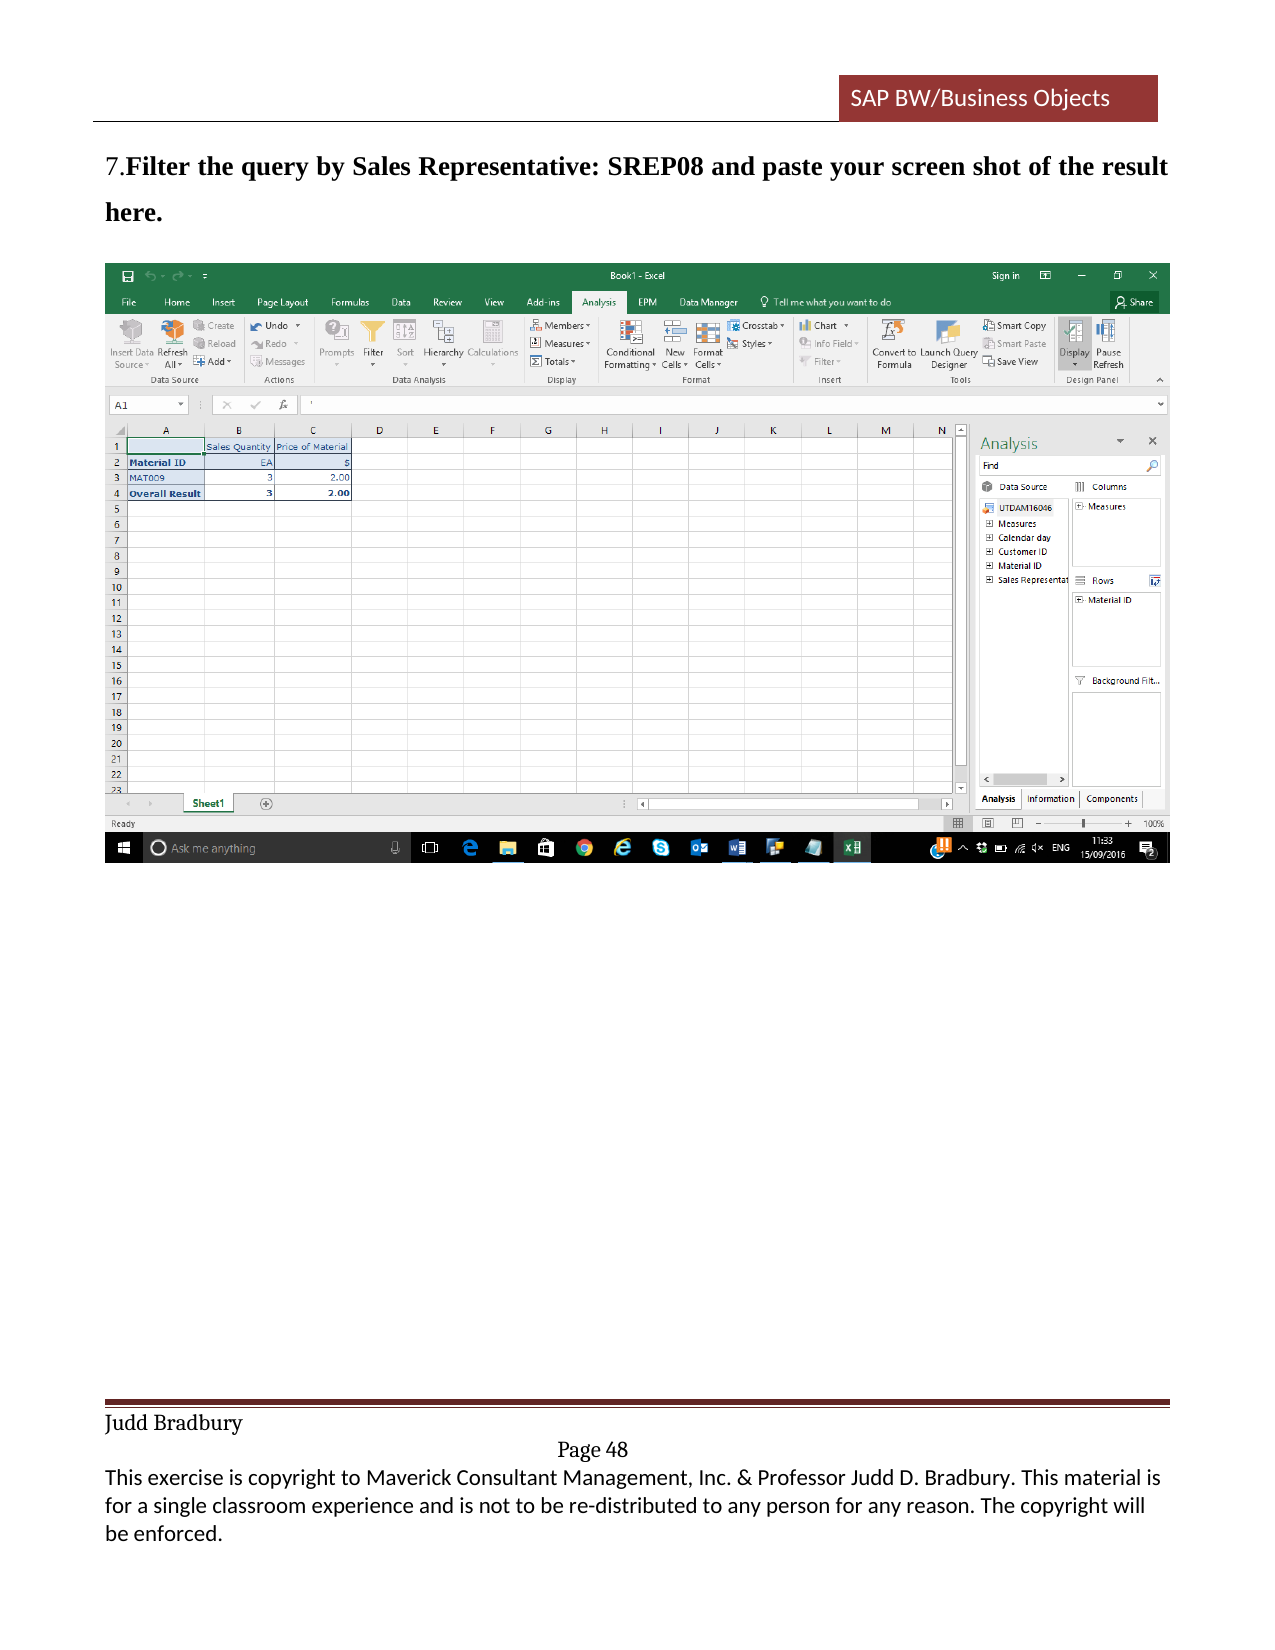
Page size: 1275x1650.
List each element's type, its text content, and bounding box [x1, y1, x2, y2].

text 7.Filter the query by Sales Representative: SREP08 and paste your screen shot of the result here. [105, 149, 1170, 227]
picture [105, 263, 1170, 863]
